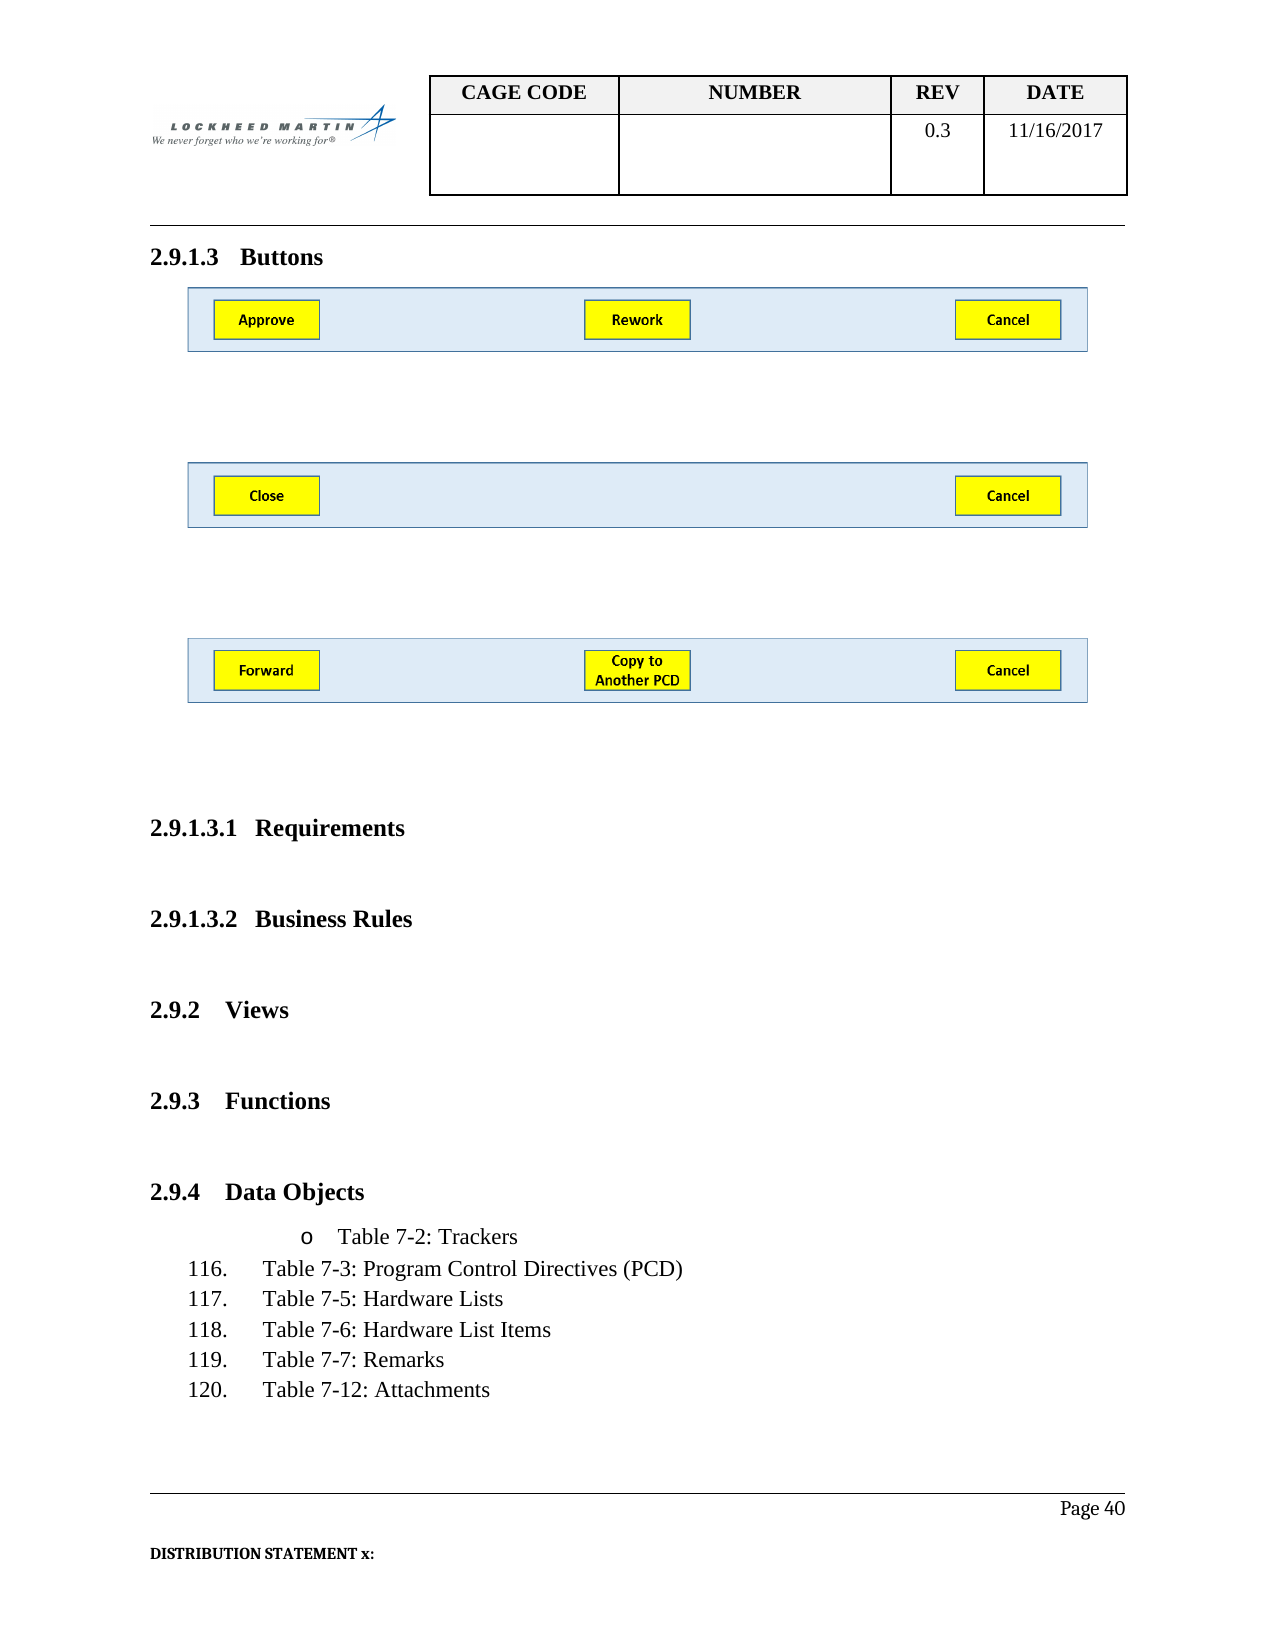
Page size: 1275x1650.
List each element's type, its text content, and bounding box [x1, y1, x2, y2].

picture [187, 638, 1088, 703]
subtitle Data Objects [150, 1177, 1125, 1206]
subtitle Functions [150, 1086, 1125, 1115]
subtitle Business Rules [150, 904, 1125, 933]
picture [187, 287, 1088, 352]
picture [187, 462, 1088, 528]
subtitle Buttons [150, 242, 1125, 271]
subtitle Views [150, 995, 1125, 1024]
picture [152, 104, 397, 146]
subtitle Requirements [150, 813, 1125, 842]
